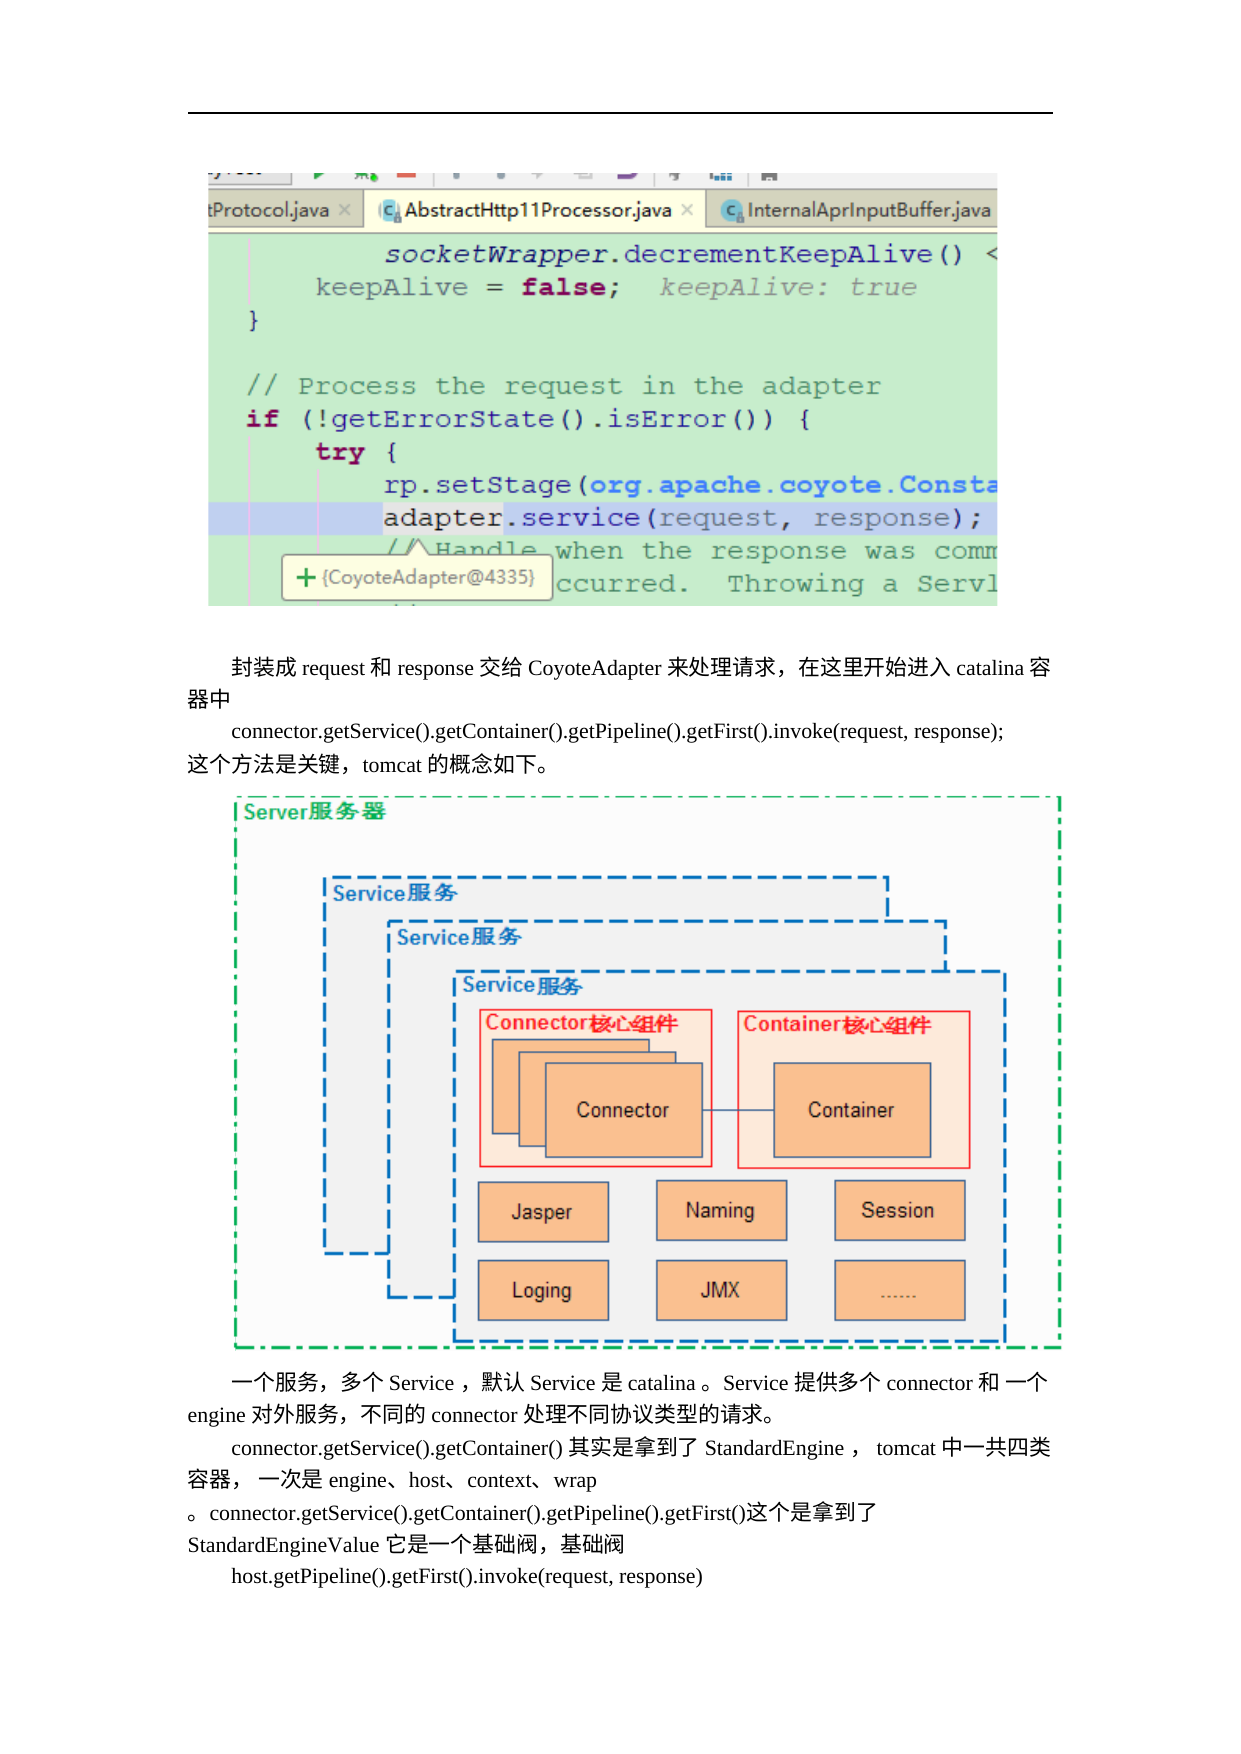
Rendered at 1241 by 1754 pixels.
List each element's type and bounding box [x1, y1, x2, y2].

picture [208, 173, 998, 606]
picture [231, 793, 1063, 1351]
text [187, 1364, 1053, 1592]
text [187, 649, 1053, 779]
